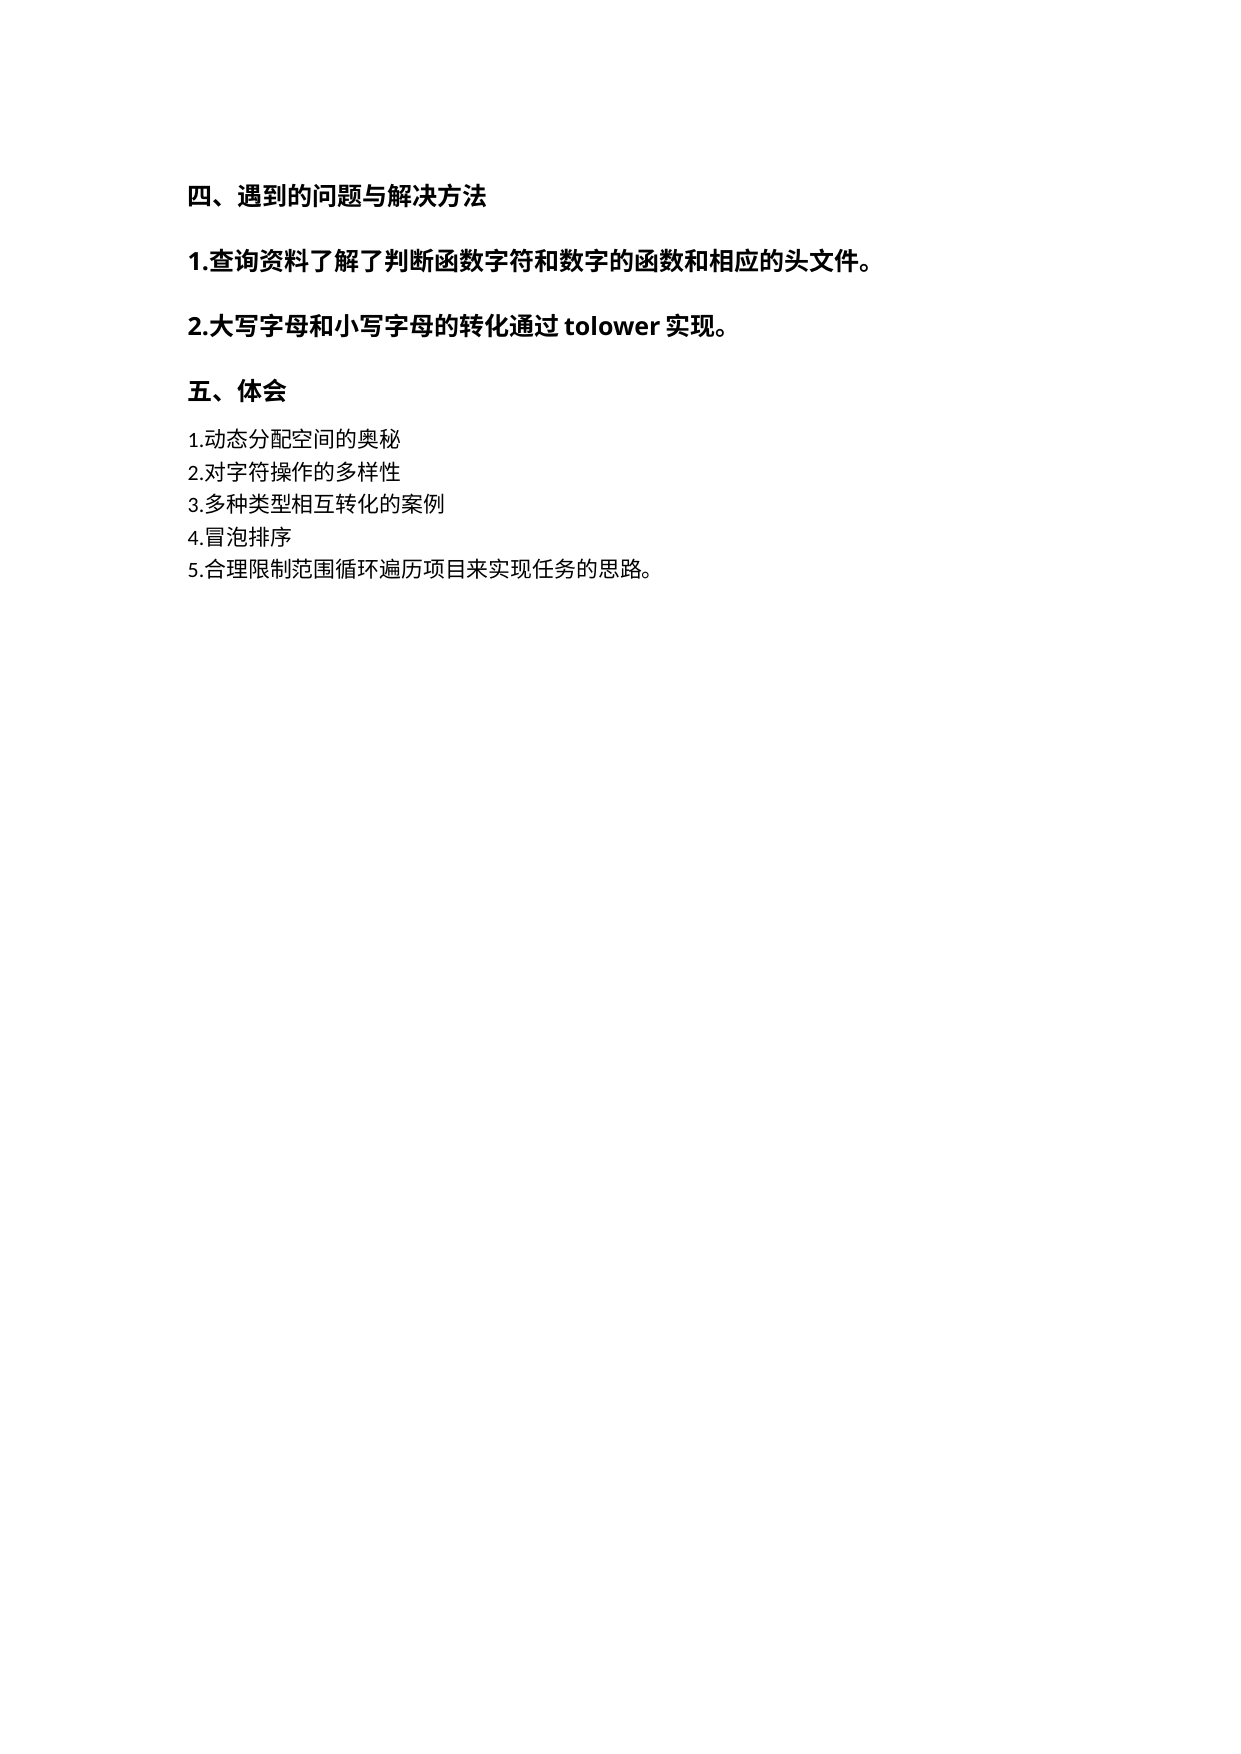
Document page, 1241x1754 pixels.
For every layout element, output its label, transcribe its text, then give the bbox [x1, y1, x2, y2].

text 4.冒泡排序 [187, 519, 1053, 552]
text 2.大写字母和小写字母的转化通过tolower实现。 [187, 292, 1053, 357]
text 2.对字符操作的多样性 [187, 454, 1053, 487]
text 1.查询资料了解了判断函数字符和数字的函数和相应的头文件。 [187, 227, 1053, 292]
text 5.合理限制范围循环遍历项目来实现任务的思路。 [187, 552, 1053, 584]
text 3.多种类型相互转化的案例 [187, 487, 1053, 519]
text 1.动态分配空间的奥秘 [187, 422, 1053, 454]
text 四、遇到的问题与解决方法 [187, 162, 1053, 227]
text 五、体会 [187, 357, 1053, 422]
